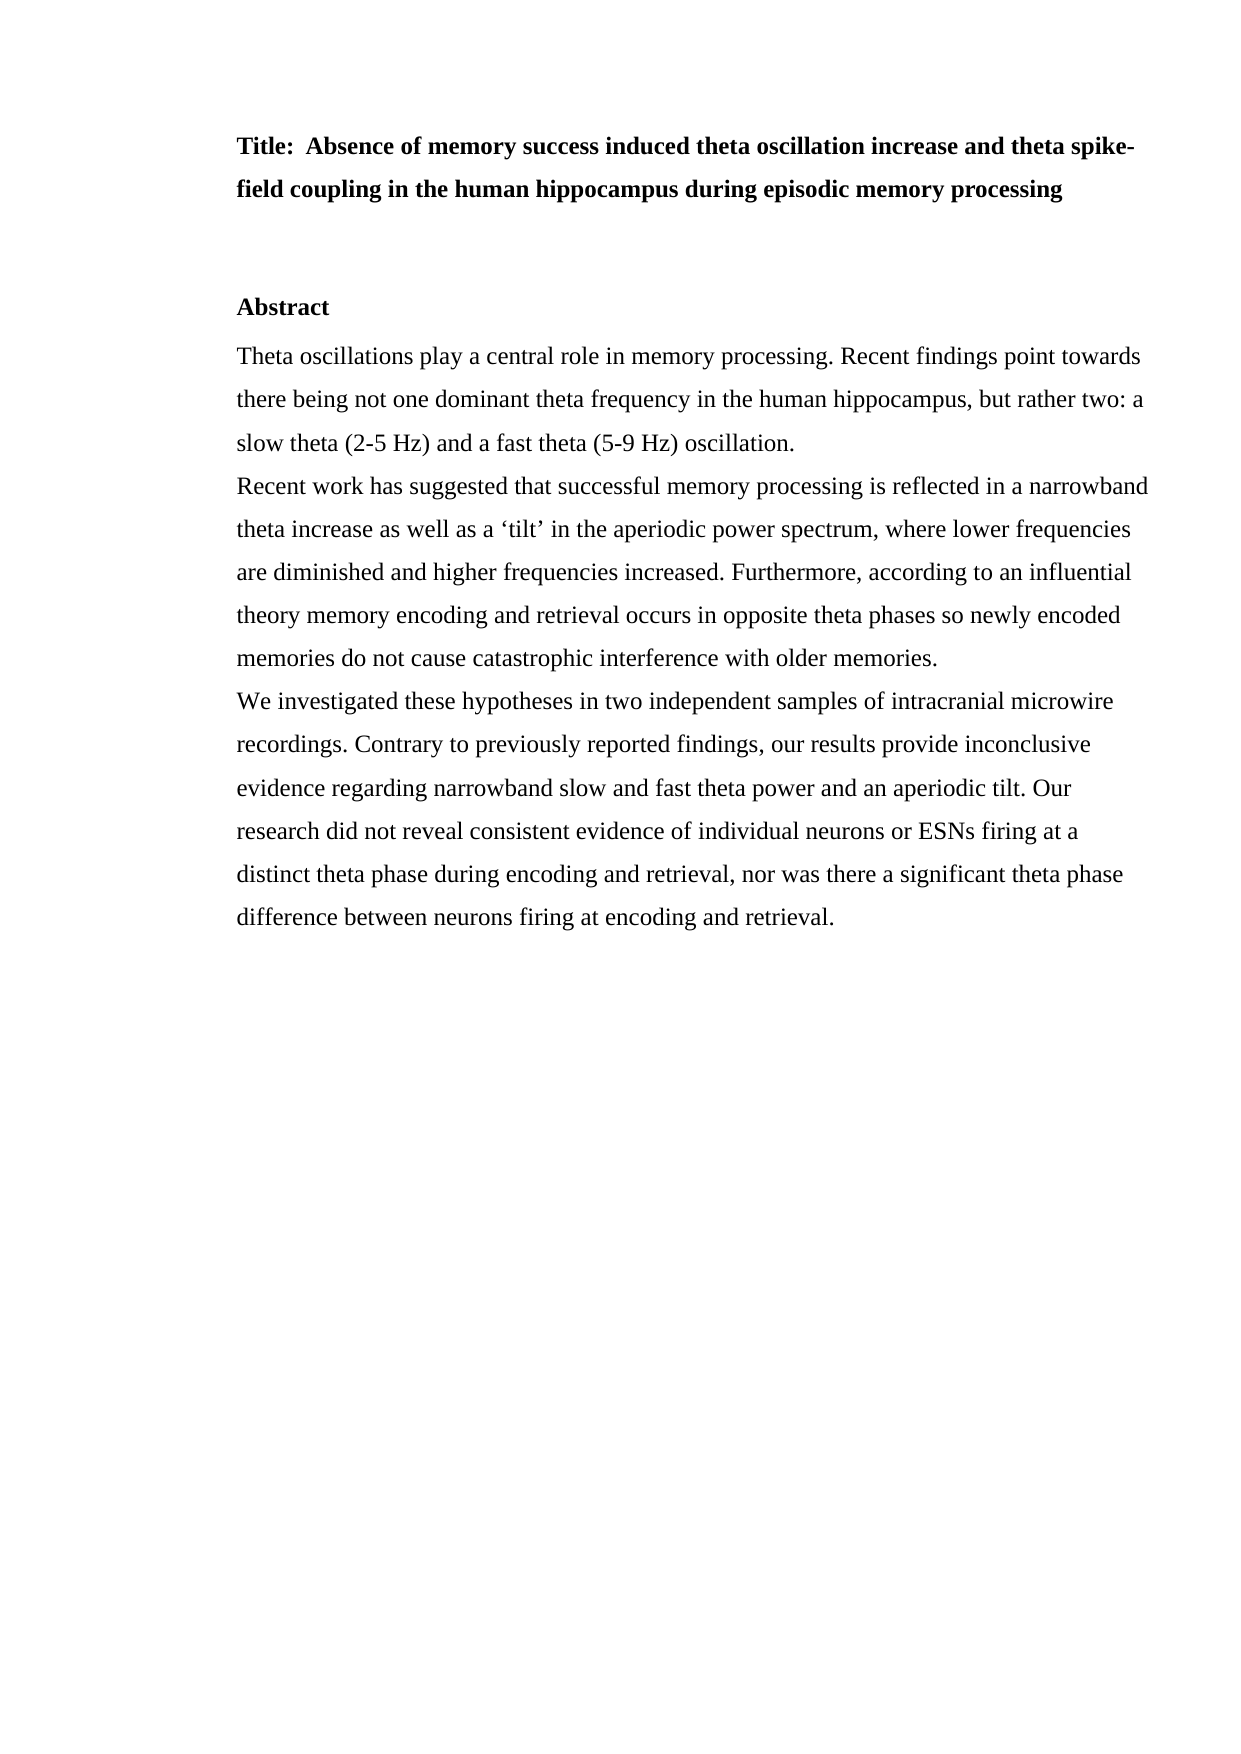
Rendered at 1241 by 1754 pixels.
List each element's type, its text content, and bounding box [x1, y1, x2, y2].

subtitle Abstract [236, 292, 1152, 321]
text We investigated these hypotheses in two independent samples of intracranial microwire recordings. Contrary to previously reported findings, our results provide inconclusive evidence regarding narrowband slow and fast theta power and an aperiodic tilt. Our research did not reveal consistent evidence of individual neurons or ESNs firing at a distinct theta phase during encoding and retrieval, nor was there a significant theta phase difference between neurons firing at encoding and retrieval. [236, 686, 1152, 931]
subtitle Title: Absence of memory success induced theta oscillation increase and theta spike-field coupling in the human hippocampus during episodic memory processing [236, 131, 1152, 203]
text Theta oscillations play a central role in memory processing. Recent findings point towards there being not one dominant theta frequency in the human hippocampus, but rather two: a slow theta (2-5 Hz) and a fast theta (5-9 Hz) oscillation. [236, 341, 1152, 456]
text Recent work has suggested that successful memory processing is reflected in a narrowband theta increase as well as a ‘tilt’ in the aperiodic power spectrum, where lower frequencies are diminished and higher frequencies increased. Furthermore, according to an influential theory memory encoding and retrieval occurs in opposite theta phases so newly encoded memories do not cause catastrophic interference with older memories. [236, 471, 1152, 672]
